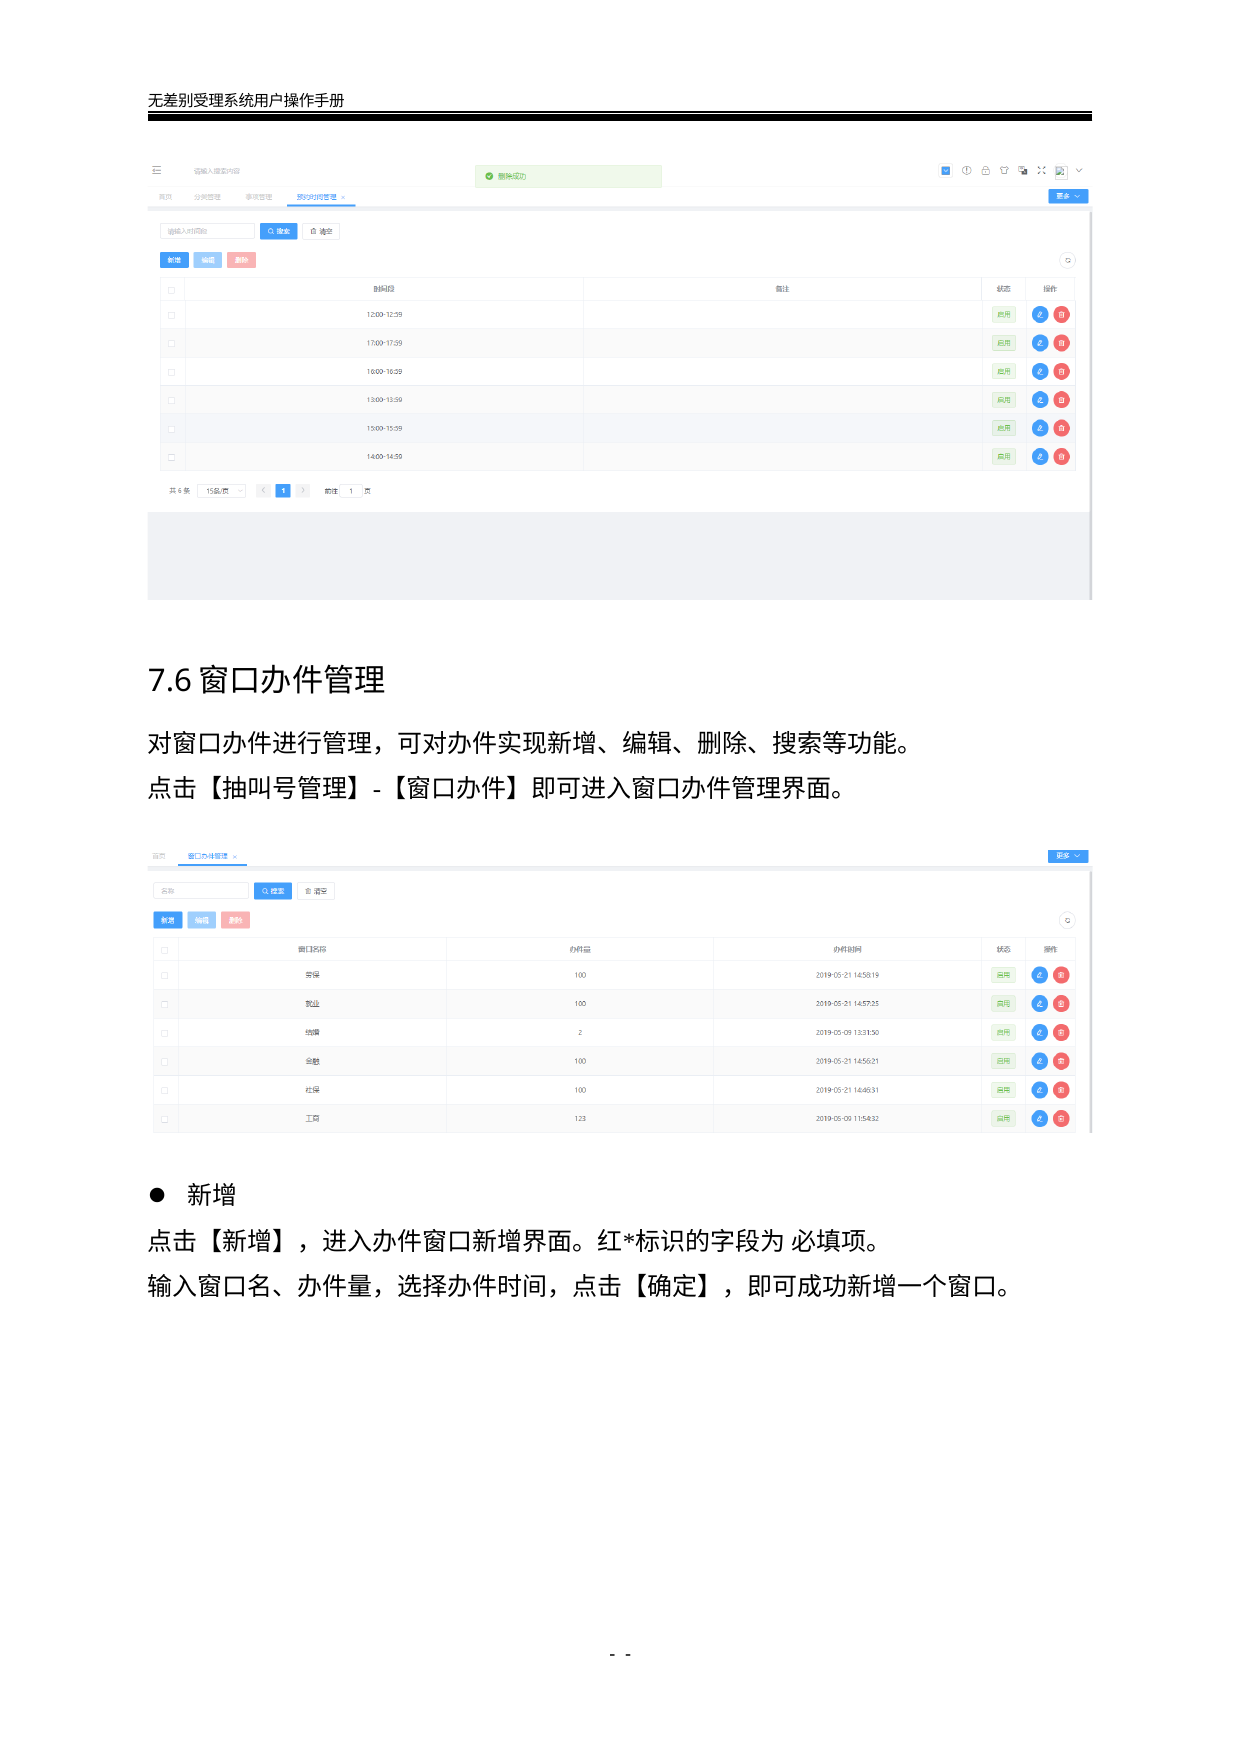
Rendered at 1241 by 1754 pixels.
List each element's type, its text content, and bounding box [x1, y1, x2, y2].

picture [147, 850, 1093, 1133]
text 点击【抽叫号管理】-【窗口办件】即可进入窗口办件管理界面。 [148, 769, 1092, 805]
text 对窗口办件进行管理，可对办件实现新增、编辑、删除、搜索等功能。 [148, 723, 1092, 760]
picture [147, 159, 1093, 600]
list 新增 [148, 1176, 1092, 1212]
text 输入窗口名、办件量，选择办件时间，点击【确定】，即可成功新增一个窗口。 [148, 1266, 1092, 1303]
subtitle 7.6窗口办件管理 [148, 655, 1092, 701]
text 点击【新增】，进入办件窗口新增界面。红*标识的字段为 必填项。 [148, 1221, 1092, 1257]
